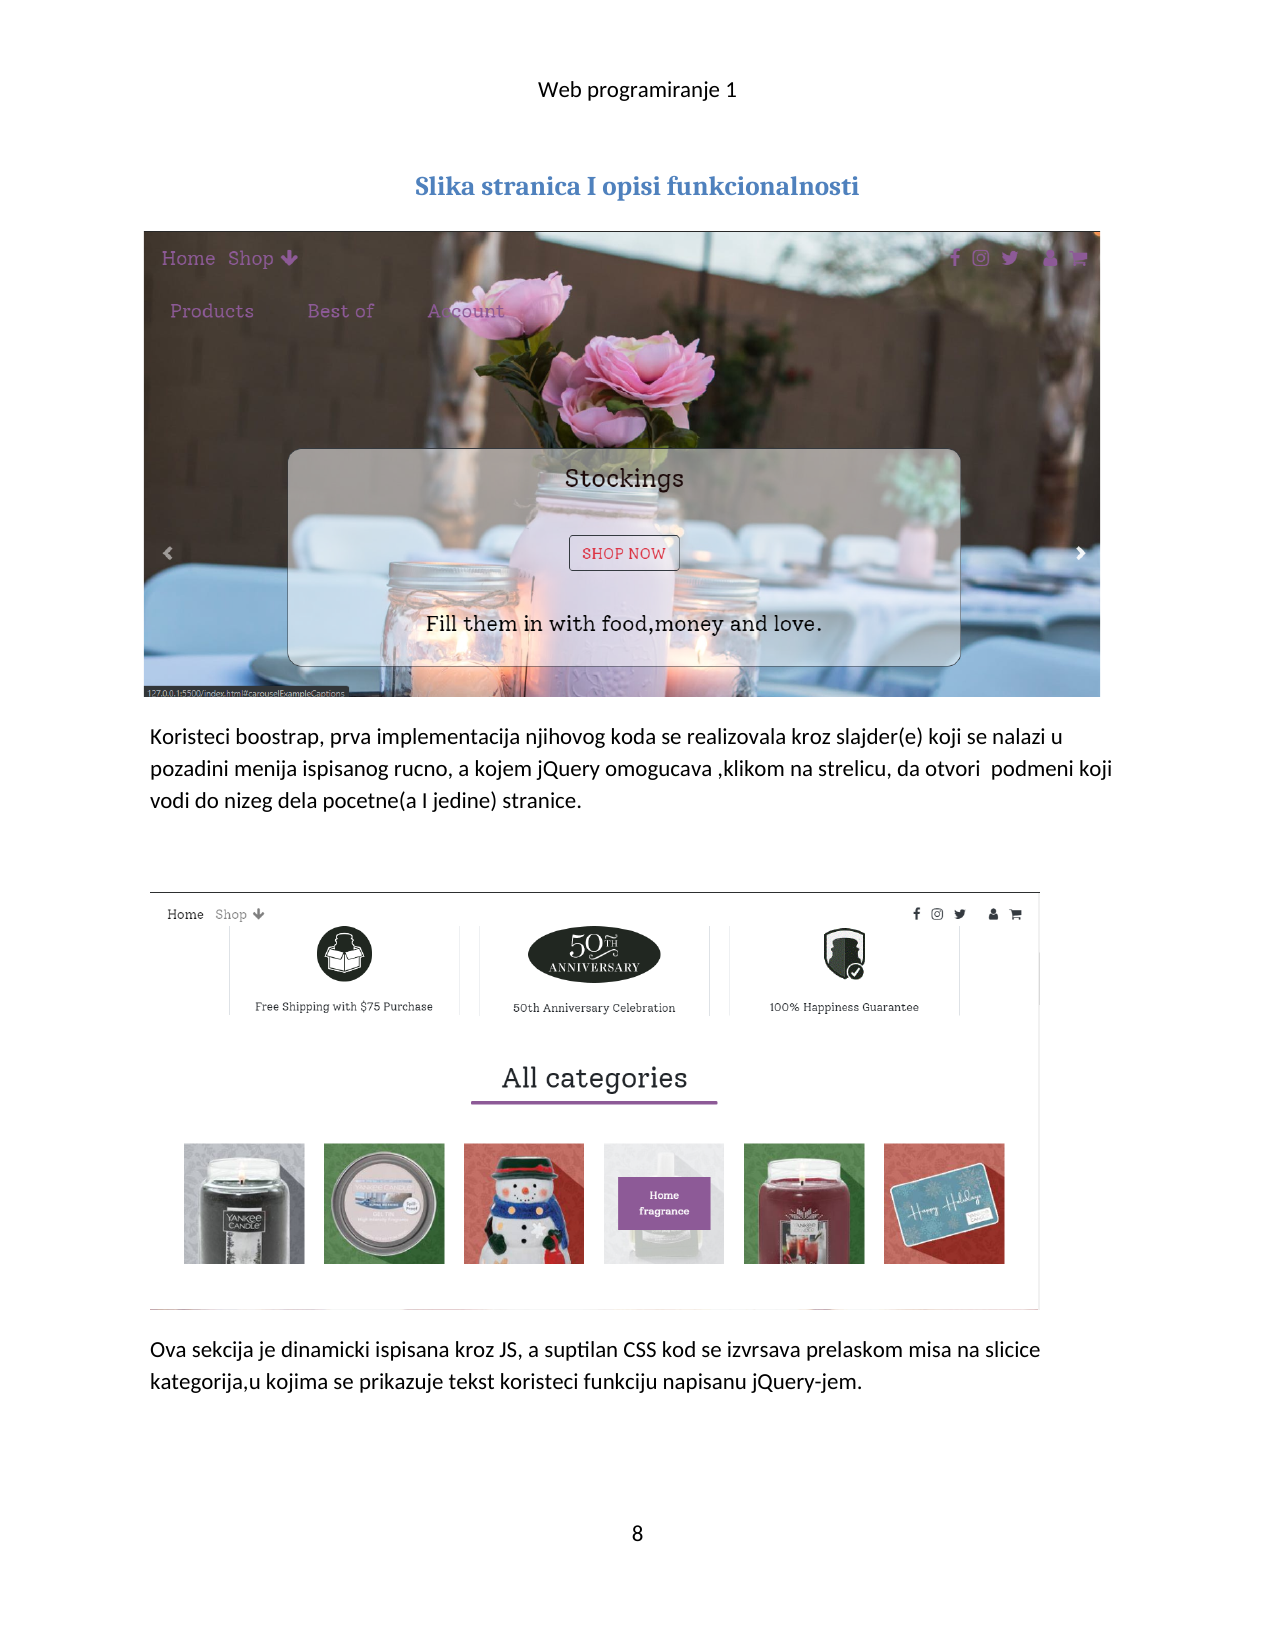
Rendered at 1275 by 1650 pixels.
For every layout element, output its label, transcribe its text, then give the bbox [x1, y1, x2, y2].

picture [143, 231, 1100, 697]
text Ova sekcija je dinamicki ispisana kroz JS, a suptilan CSS kod se izvrsava prelaskom misa na slicice kategorija,u kojima se prikazuje tekst koristeci funkciju napisanu jQuery-jem. [150, 1335, 1125, 1395]
picture [150, 892, 1040, 1310]
subtitle Slika stranica I opisi funkcionalnosti [150, 171, 1125, 202]
